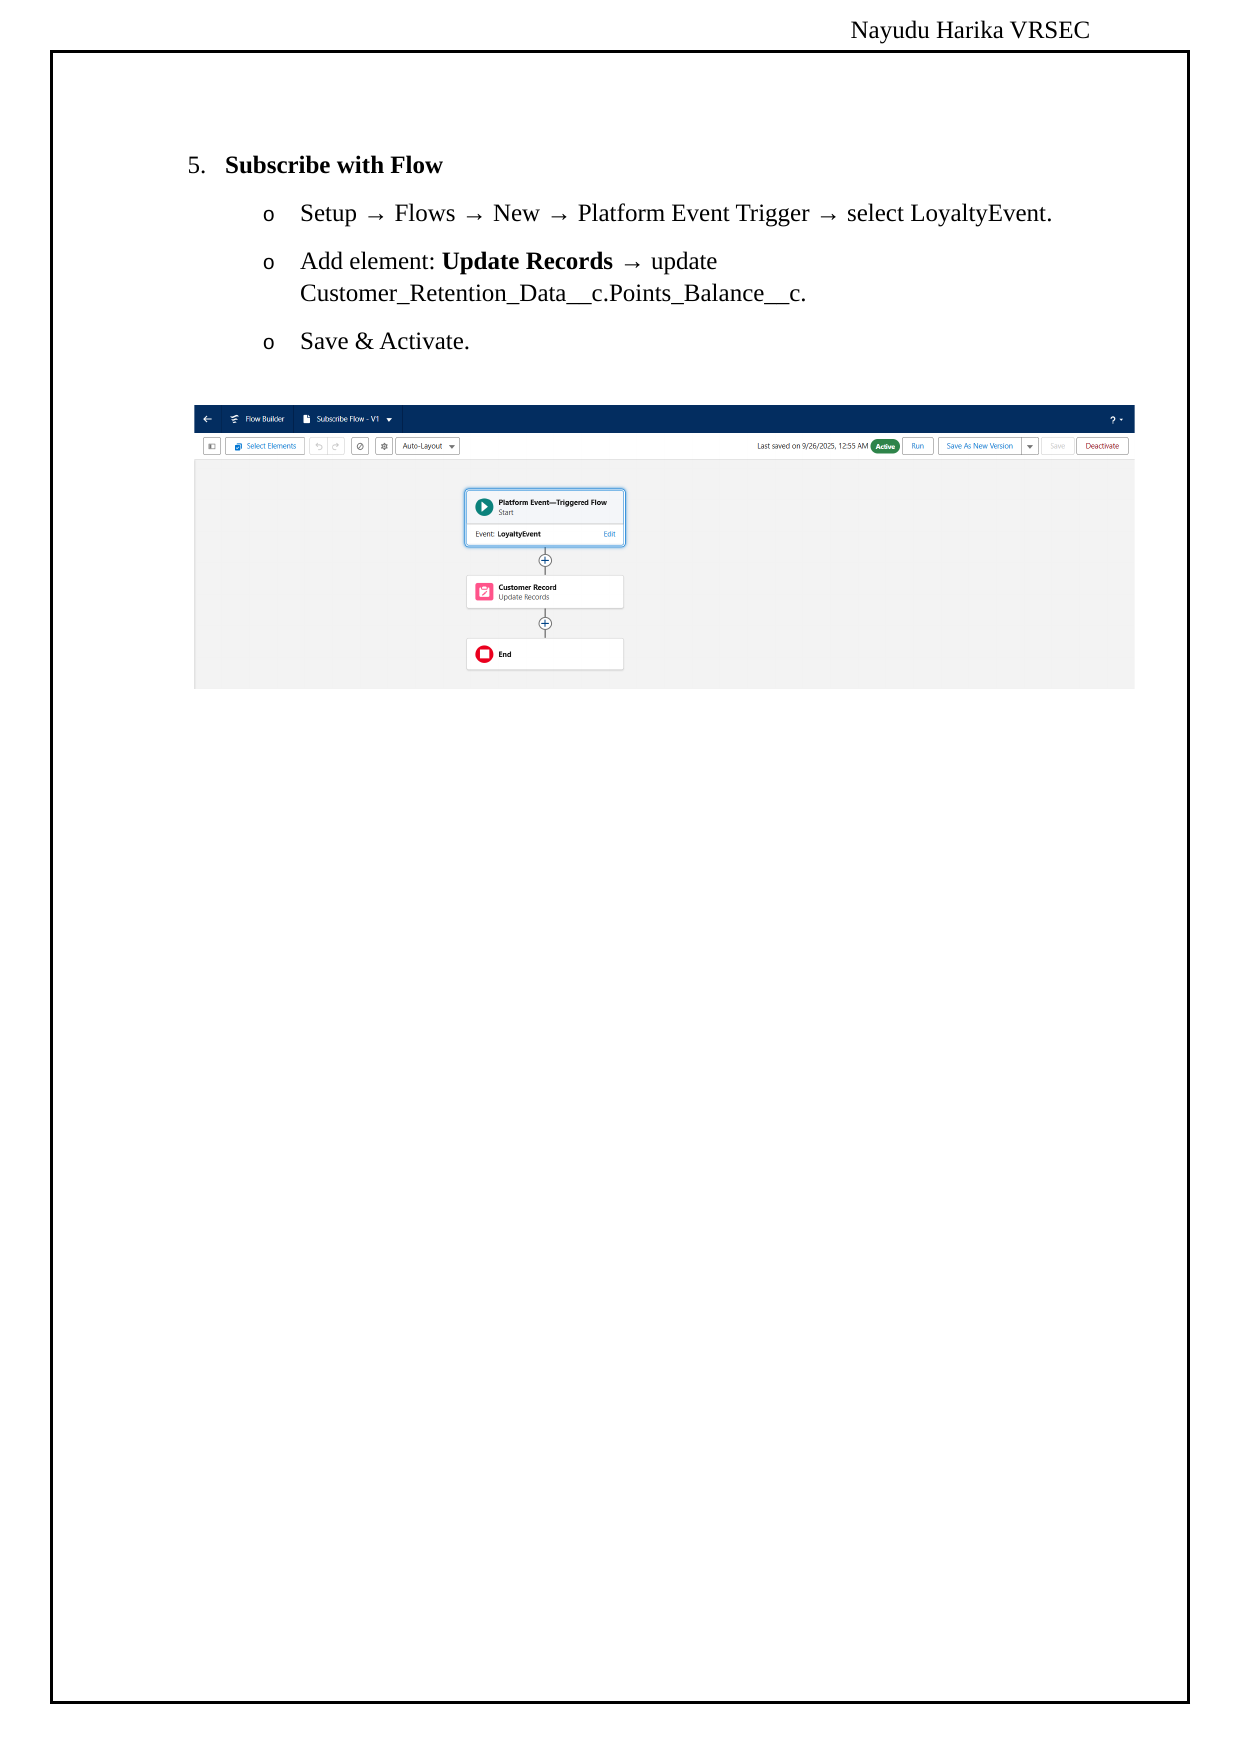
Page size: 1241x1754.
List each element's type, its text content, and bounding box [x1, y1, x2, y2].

picture [194, 405, 1135, 689]
list Subscribe with Flow [187, 150, 1090, 179]
list Setup → Flows → New → Platform Event Trigger → select LoyaltyEvent. [262, 198, 1090, 227]
list Add element: Update Records → update Customer_Retention_Data__c.Points_Balance__c. [262, 246, 1090, 307]
list Save & Activate. [262, 326, 1090, 355]
